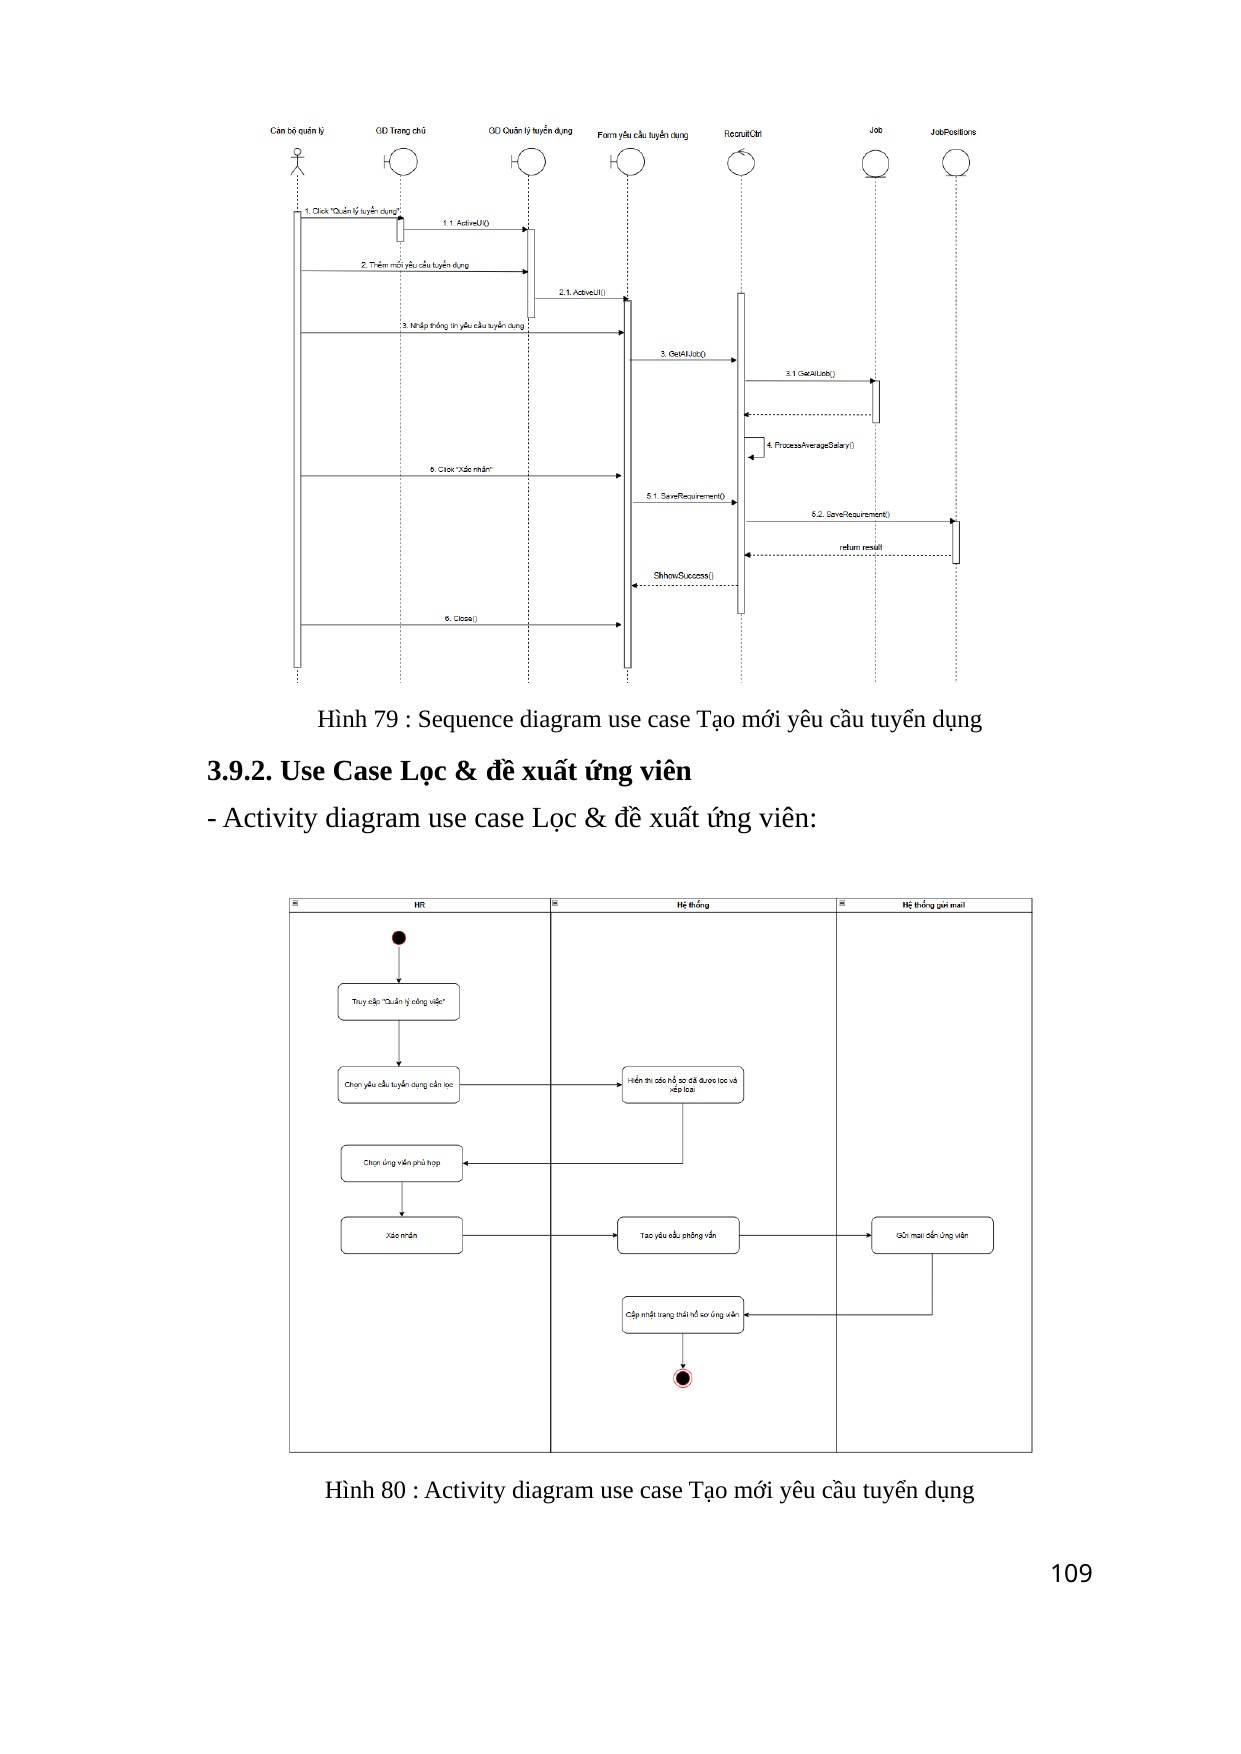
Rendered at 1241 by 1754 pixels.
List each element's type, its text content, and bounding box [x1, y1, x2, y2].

text Hình 80 : Activity diagram use case Tạo mới yêu cầu tuyển dụng [207, 1475, 1092, 1504]
picture [231, 118, 1000, 683]
text - Activity diagram use case Lọc & đề xuất ứng viên: [207, 800, 1092, 834]
text Hình 79 : Sequence diagram use case Tạo mới yêu cầu tuyển dụng [207, 704, 1092, 732]
subtitle 3.9.2. Use Case Lọc & đề xuất ứng viên [207, 753, 1092, 787]
picture [281, 893, 1039, 1454]
